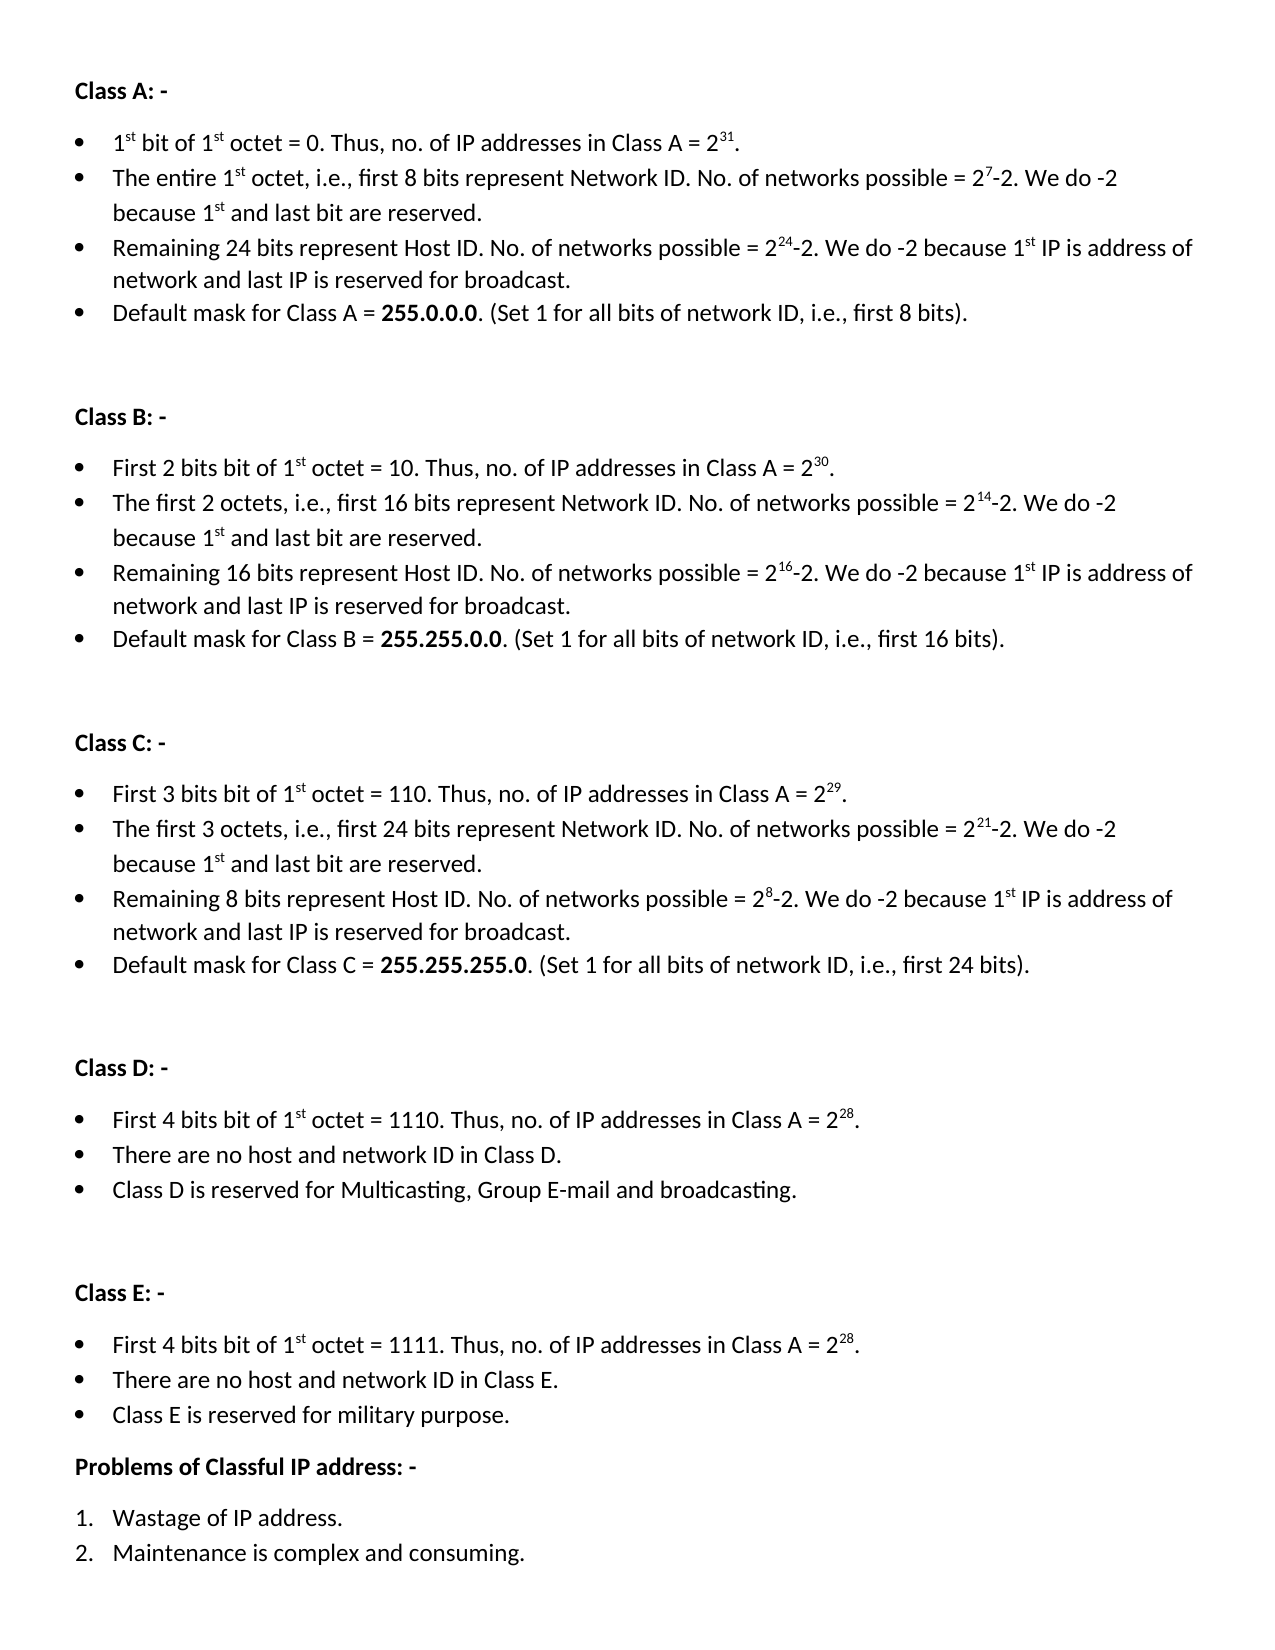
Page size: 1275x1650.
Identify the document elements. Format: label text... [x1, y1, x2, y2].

list Remaining 24 bits represent Host ID. No. of networks possible = 224-2. We do -2 because 1st IP is address of network and last IP is reserved for broadcast. [75, 232, 1200, 295]
list First 4 bits bit of 1st octet = 1110. Thus, no. of IP addresses in Class A = 228. [75, 1104, 1200, 1135]
list 1st bit of 1st octet = 0. Thus, no. of IP addresses in Class A = 231. [75, 127, 1200, 157]
list Default mask for Class B = 255.255.0.0. (Set 1 for all bits of network ID, i.e., first 16 bits). [75, 623, 1200, 654]
text Problems of Classful IP address: - [75, 1451, 1200, 1481]
text Class C: - [75, 727, 1200, 757]
text Class B: - [75, 401, 1200, 431]
list Maintenance is complex and consuming. [75, 1537, 1200, 1568]
list Class D is reserved for Multicasting, Group E-mail and broadcasting. [75, 1174, 1200, 1205]
list The first 2 octets, i.e., first 16 bits represent Network ID. No. of networks possible = 214-2. We do -2 because 1st and last bit are reserved. [75, 487, 1200, 553]
list First 3 bits bit of 1st octet = 110. Thus, no. of IP addresses in Class A = 229. [75, 778, 1200, 809]
list Wastage of IP address. [75, 1502, 1200, 1533]
list Class E is reserved for military purpose. [75, 1399, 1200, 1430]
text Class A: - [75, 75, 1200, 106]
list Remaining 16 bits represent Host ID. No. of networks possible = 216-2. We do -2 because 1st IP is address of network and last IP is reserved for broadcast. [75, 557, 1200, 621]
list First 4 bits bit of 1st octet = 1111. Thus, no. of IP addresses in Class A = 228. [75, 1329, 1200, 1360]
list First 2 bits bit of 1st octet = 10. Thus, no. of IP addresses in Class A = 230. [75, 452, 1200, 483]
list The first 3 octets, i.e., first 24 bits represent Network ID. No. of networks possible = 221-2. We do -2 because 1st and last bit are reserved. [75, 813, 1200, 879]
list There are no host and network ID in Class E. [75, 1364, 1200, 1395]
text Class E: - [75, 1277, 1200, 1308]
list There are no host and network ID in Class D. [75, 1139, 1200, 1170]
list The entire 1st octet, i.e., first 8 bits represent Network ID. No. of networks possible = 27-2. We do -2 because 1st and last bit are reserved. [75, 162, 1200, 227]
list Default mask for Class C = 255.255.255.0. (Set 1 for all bits of network ID, i.e., first 24 bits). [75, 949, 1200, 980]
list Remaining 8 bits represent Host ID. No. of networks possible = 28-2. We do -2 because 1st IP is address of network and last IP is reserved for broadcast. [75, 883, 1200, 947]
list Default mask for Class A = 255.0.0.0. (Set 1 for all bits of network ID, i.e., first 8 bits). [75, 297, 1200, 328]
text Class D: - [75, 1052, 1200, 1083]
